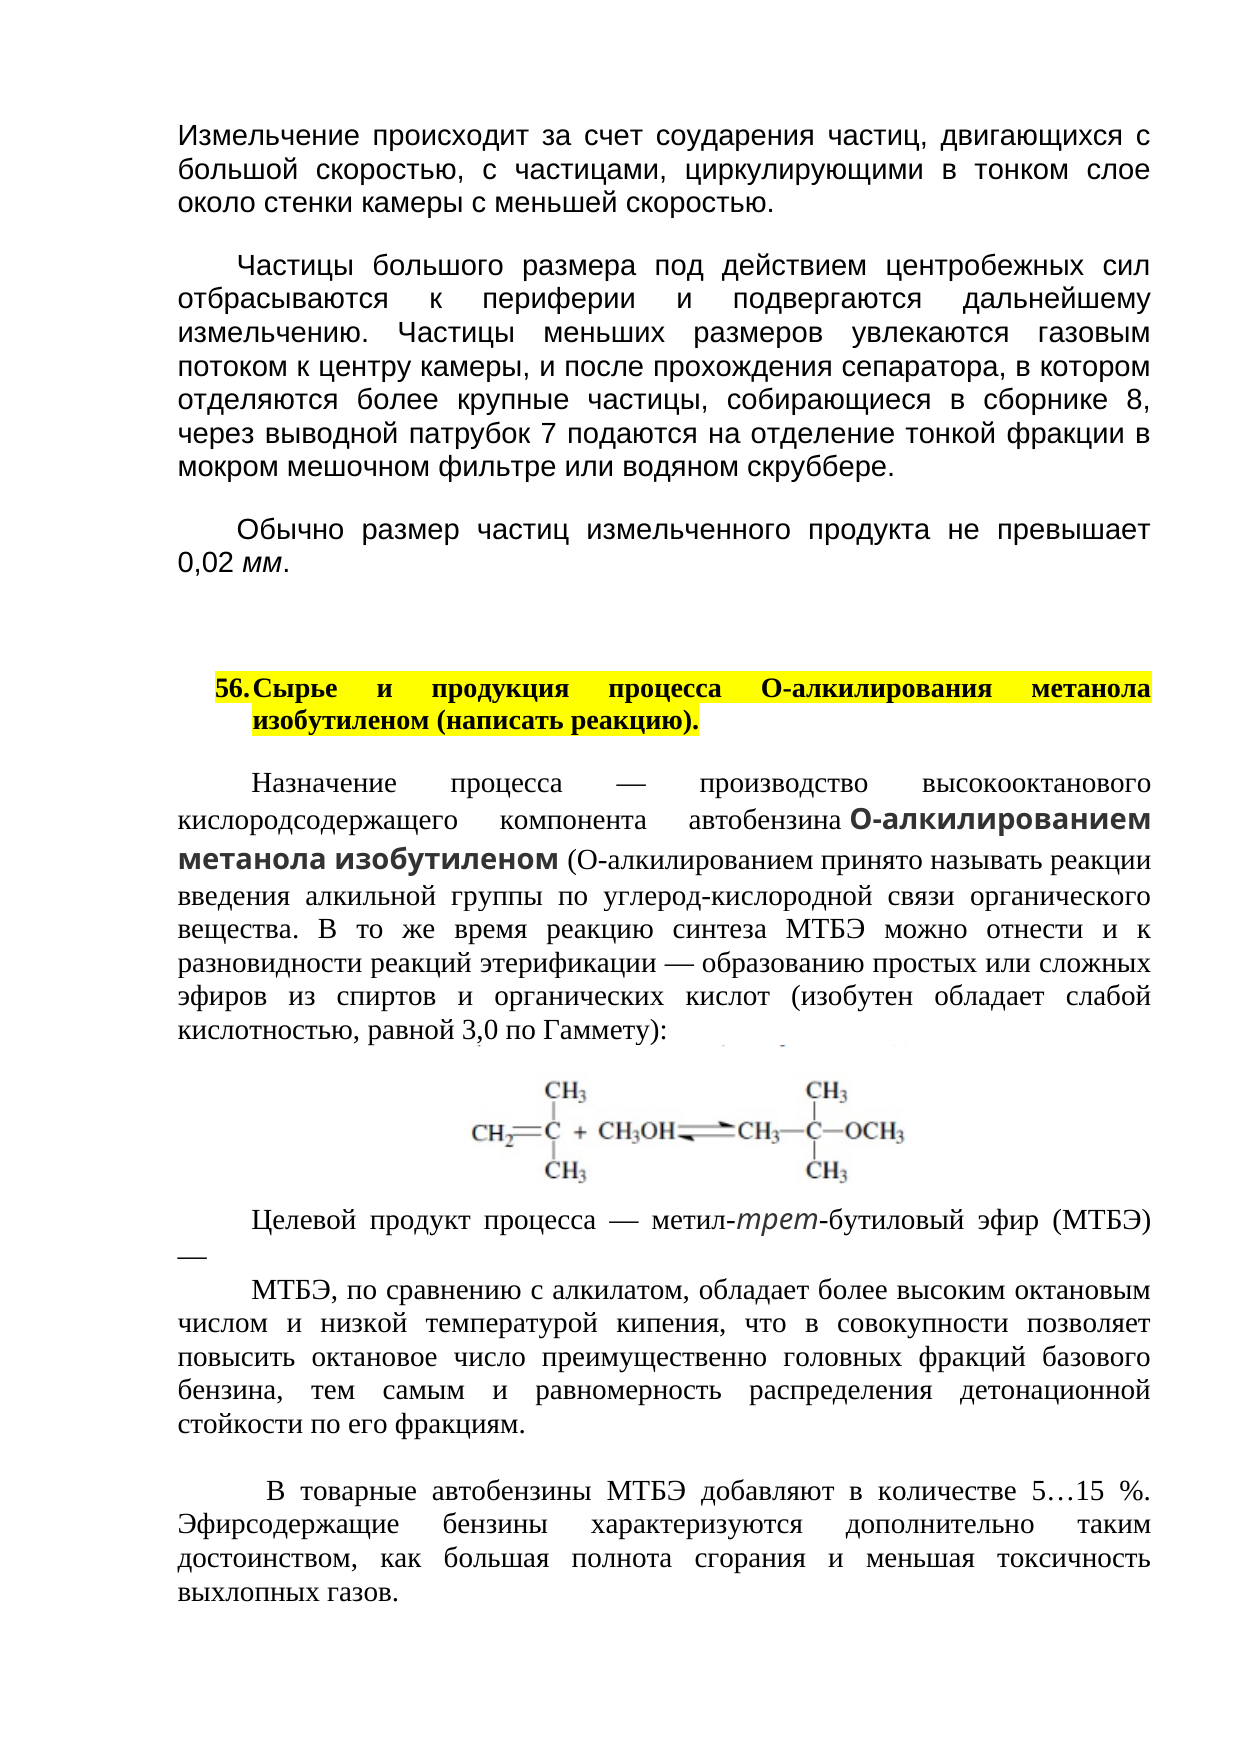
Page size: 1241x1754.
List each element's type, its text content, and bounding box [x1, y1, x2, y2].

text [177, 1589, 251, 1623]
text Обычно размер частиц измельченного продукта не превышает 0,02 мм. [177, 1336, 1152, 1403]
subtitle Струйные мельницы: принцип действия, способ измельчения. [215, 118, 1152, 151]
picture [176, 317, 400, 813]
subtitle Сырье и продукция процесса О-алкилирования метанола изобутиленом (написать реакцию). [215, 1527, 1152, 1560]
text Частицы большого размера под действием центробежных сил отбрасываются к периферии и подвергаются дальнейшему измельчению. Частицы меньших размеров увлекаются газовым потоком к центру камеры, и после прохождения сепаратора, в котором отделяются более крупные частицы, собирающиеся в сборнике 8, через выводной патрубок 7 подаются на отделение тонкой фракции в мокром мешочном фильтре или водяном скруббере. [177, 1072, 1152, 1307]
text Измельчение частиц материала в струйных мельницах происходит при их движении в высокоскоростном газовом потоке внутри рабочей камеры за счет истирания частиц при их соударениях друг с другом и со стенками камеры. Такое оборудование используют для измельчения полимеров, красителей и пигментов до частиц размером в несколько микрометров. [177, 242, 1152, 477]
text По конструктивным признакам: с гориз и вертик размольной камерой. В струйных мельницах с горизонтальной размольной камерой (рис. 14) предварительно измельченный материал через штуцер питания 5 подается в камеру измельчения 1. Материал подается через окна на периферии по касательной к внутренней поверхности камеры. Одновременно в камеру через штуцер 3 подачи энергоносителя, распределительное кольцо 4 и сопло поступает под давлением газ или пар. Благодаря соответствующему расположению сопл внутри камеры происходит пересечение струй и движение подхваченного ими измельчаемого материала по концентрическим окружностям. Измельчение происходит за счет соударения частиц, двигающихся с большой скоростью, с частицами, циркулирующими в тонком слое около стенки камеры с меньшей скоростью. [177, 506, 1152, 1043]
